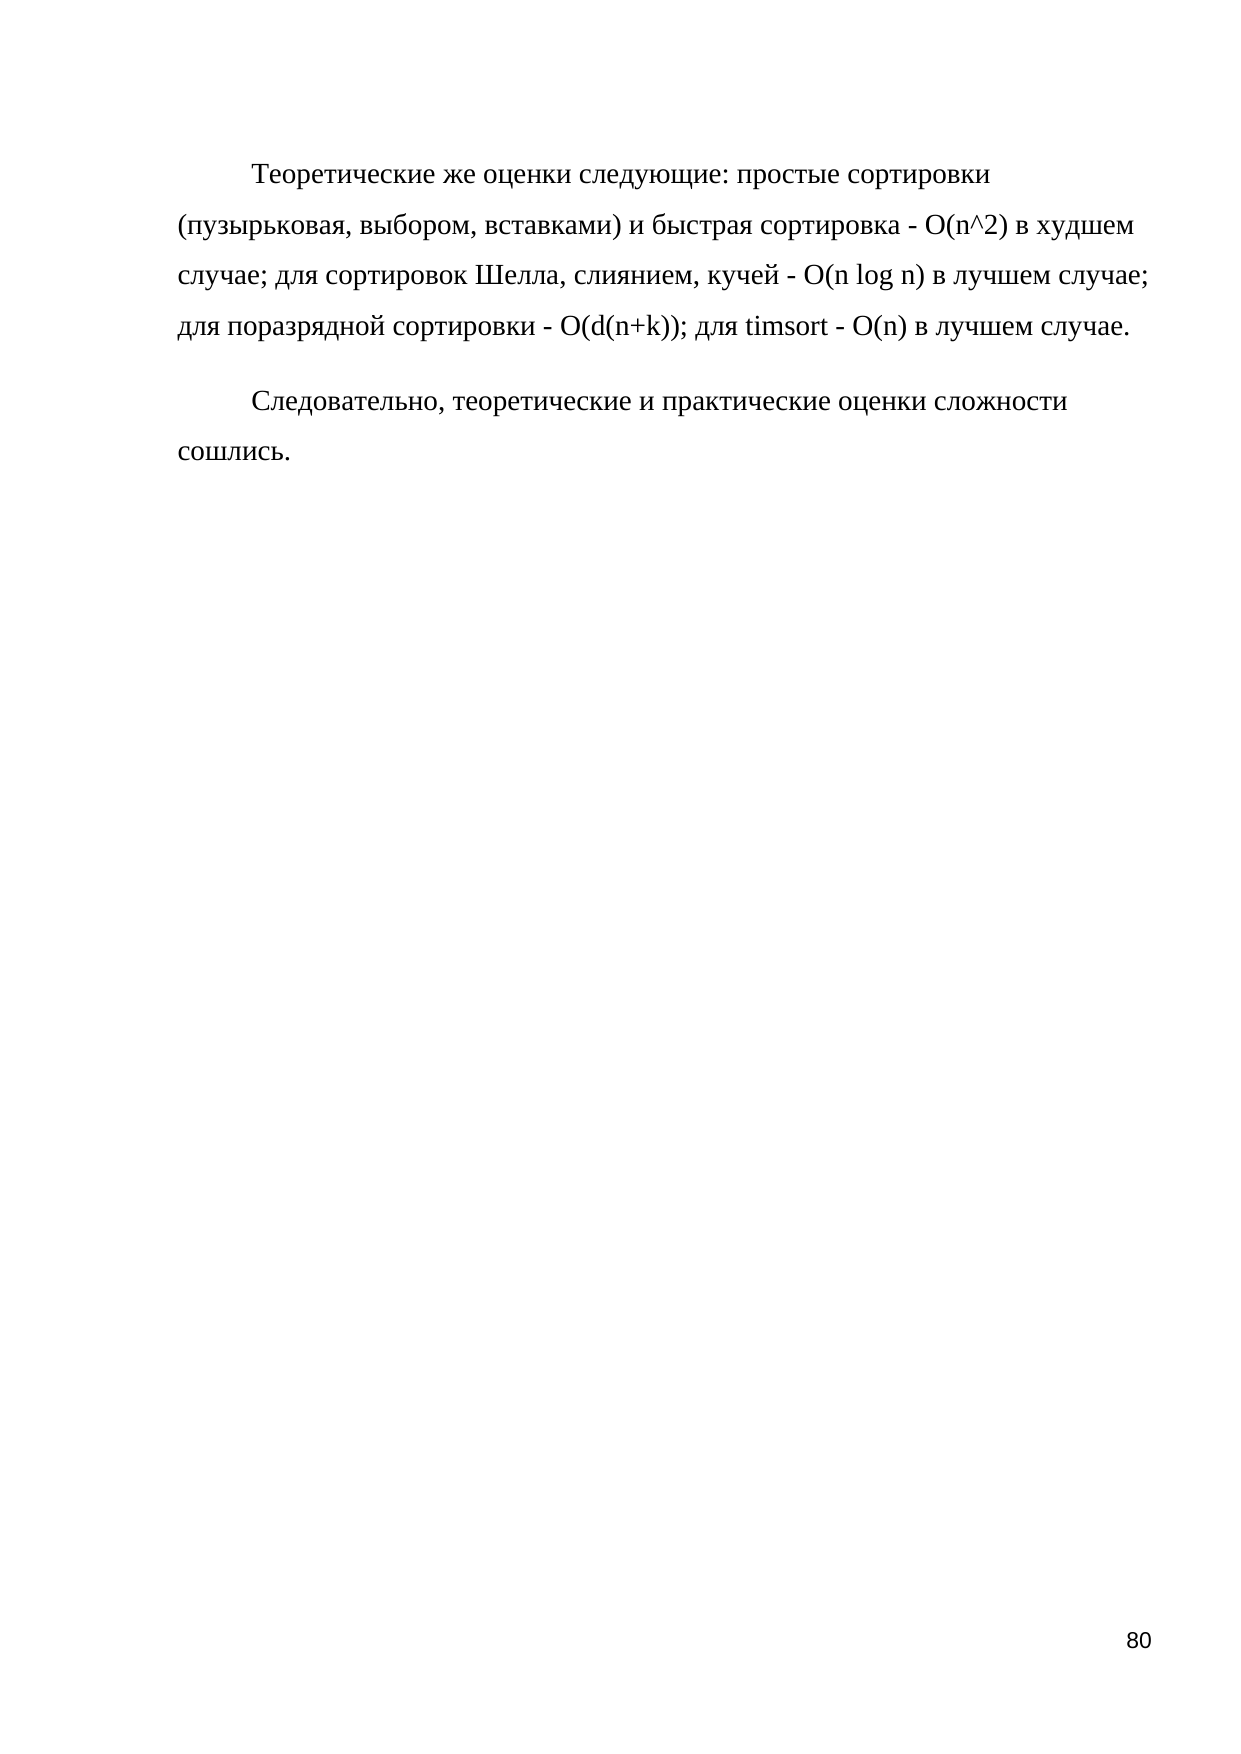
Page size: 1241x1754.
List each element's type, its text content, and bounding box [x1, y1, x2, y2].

text Теоретические же оценки следующие: простые сортировки (пузырьковая, выбором, вставками) и быстрая сортировка - O(n^2) в худшем случае; для сортировок Шелла, слиянием, кучей - O(n log n) в лучшем случае; для поразрядной сортировки - O(d(n+k)); для timsort - O(n) в лучшем случае. [177, 157, 1152, 341]
text Следовательно, теоретические и практические оценки сложности сошлись. [177, 383, 1152, 467]
